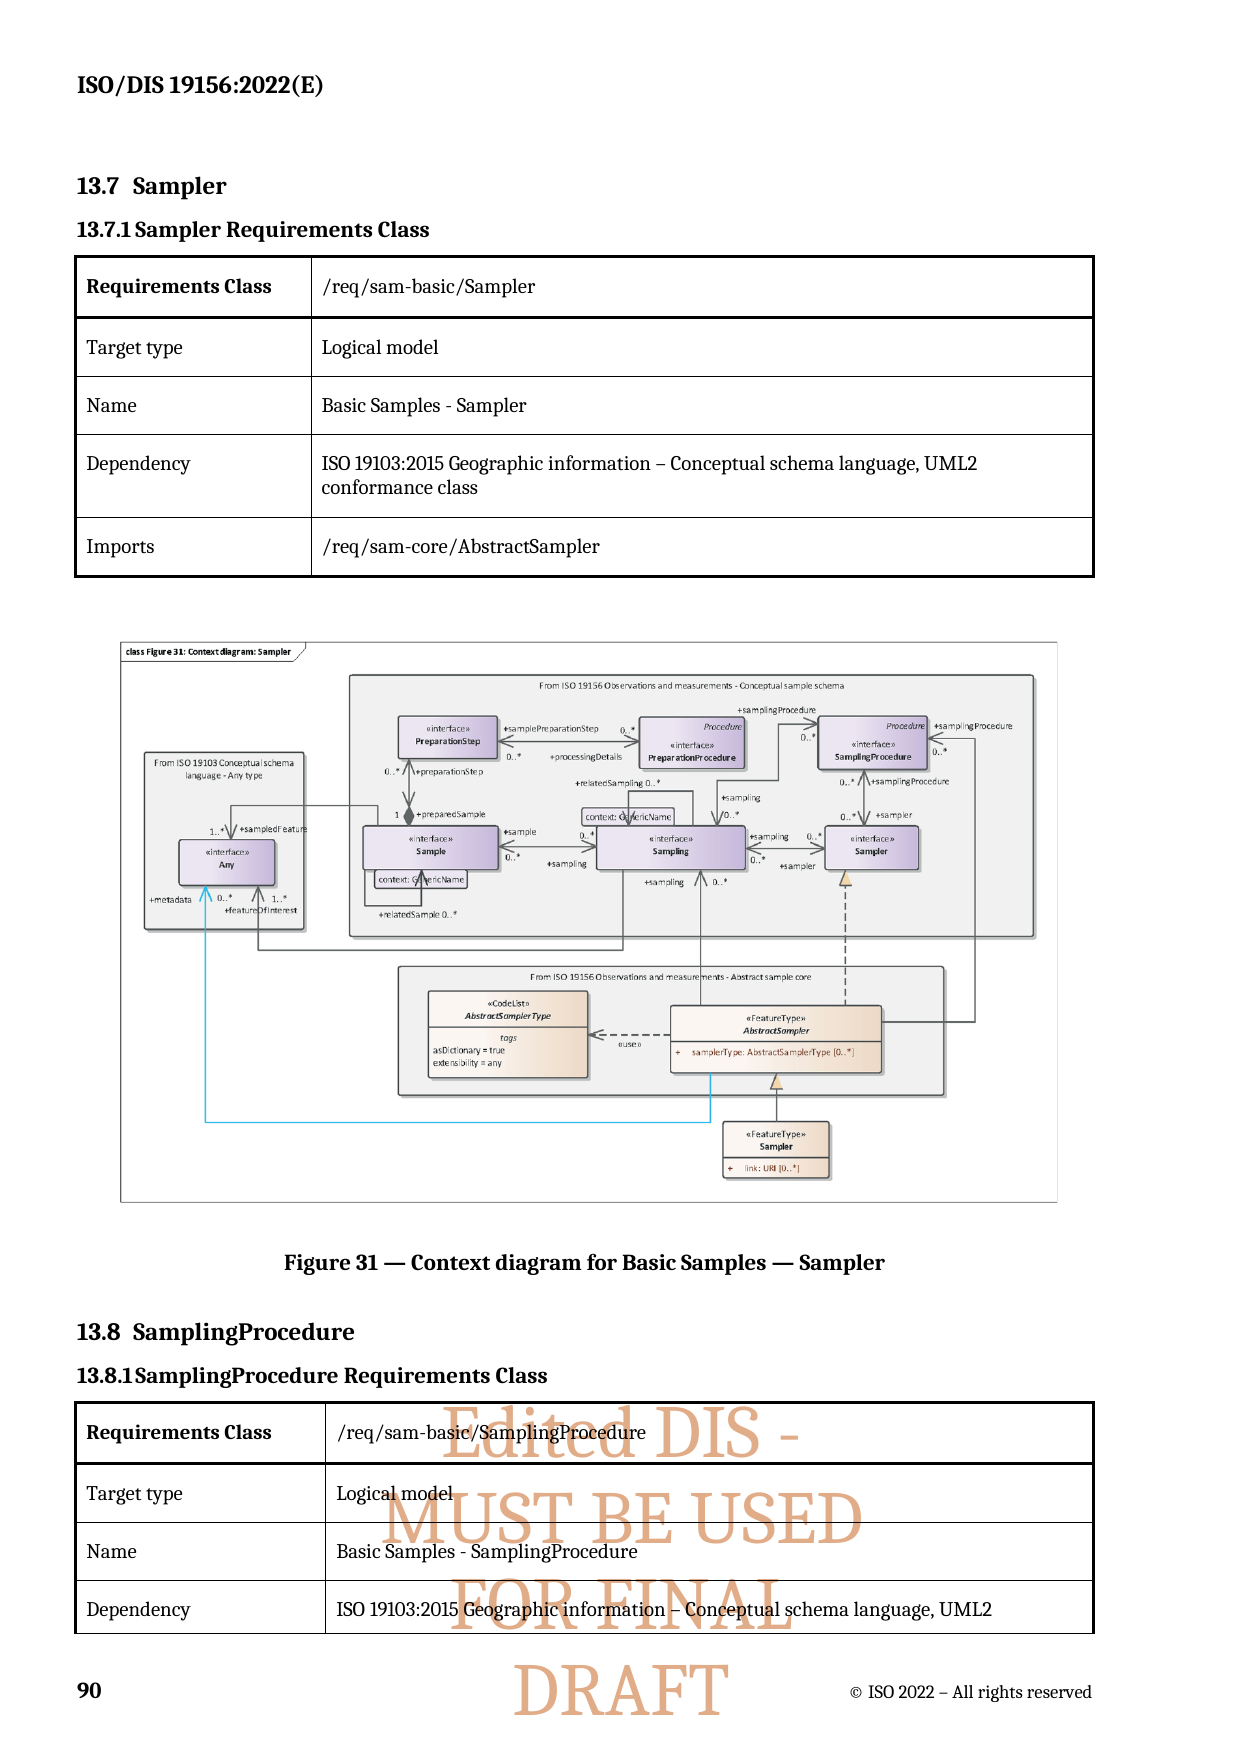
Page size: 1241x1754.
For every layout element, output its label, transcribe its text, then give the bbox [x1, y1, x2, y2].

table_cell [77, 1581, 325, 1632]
title Figure 31 — Context diagram for Basic Samples — Sampler [77, 1250, 1092, 1276]
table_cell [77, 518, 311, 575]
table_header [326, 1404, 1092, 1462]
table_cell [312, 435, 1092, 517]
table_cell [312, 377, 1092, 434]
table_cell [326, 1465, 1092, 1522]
picture [111, 641, 1058, 1213]
subtitle SamplingProcedure [77, 1320, 1092, 1346]
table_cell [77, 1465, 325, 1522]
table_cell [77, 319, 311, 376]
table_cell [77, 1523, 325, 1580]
subtitle Sampler [77, 174, 1092, 200]
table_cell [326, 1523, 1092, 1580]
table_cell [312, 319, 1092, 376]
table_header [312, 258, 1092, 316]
subtitle SamplingProcedure Requirements Class [77, 1365, 1092, 1389]
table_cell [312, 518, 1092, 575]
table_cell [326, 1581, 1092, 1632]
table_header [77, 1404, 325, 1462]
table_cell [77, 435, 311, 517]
subtitle Sampler Requirements Class [77, 219, 1092, 243]
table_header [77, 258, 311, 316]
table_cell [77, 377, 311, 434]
